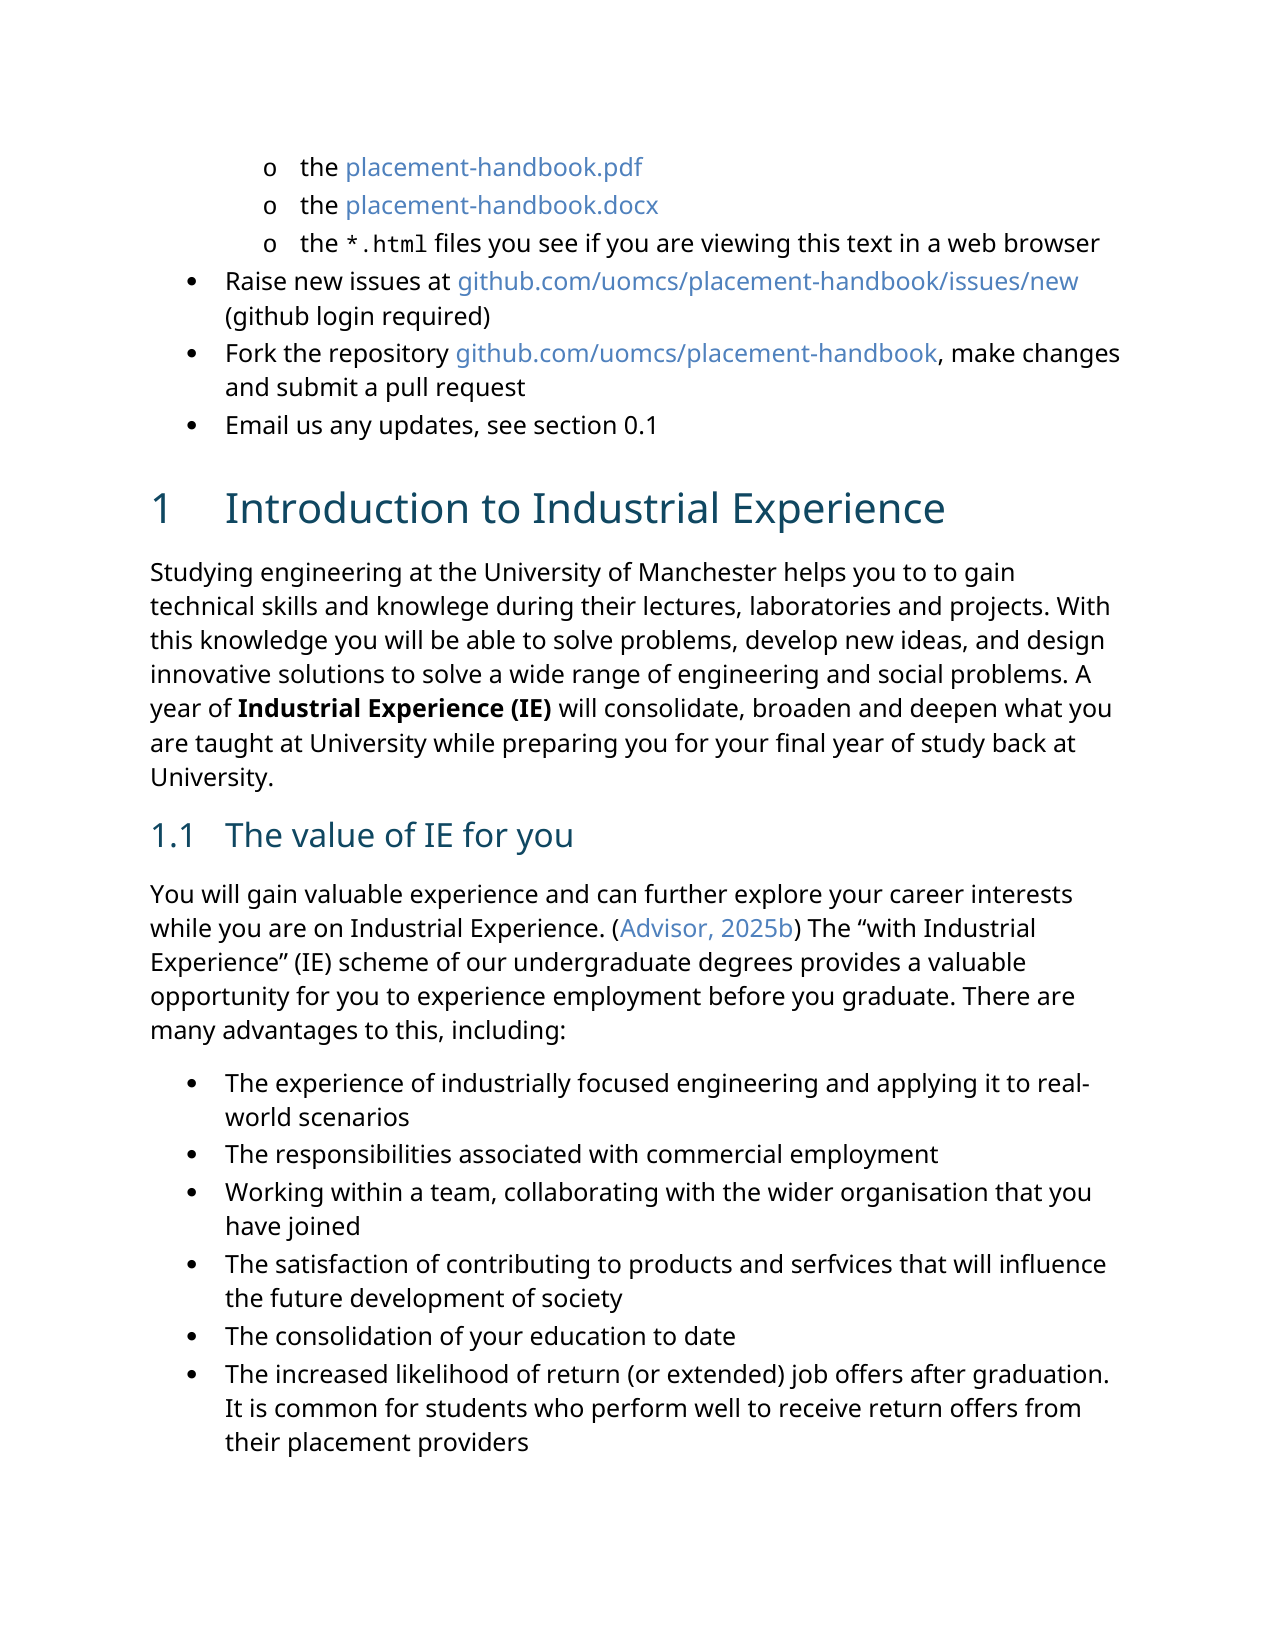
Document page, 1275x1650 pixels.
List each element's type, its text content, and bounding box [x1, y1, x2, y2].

list The experience of industrially focused engineering and applying it to real-world scenarios [187, 1065, 1125, 1133]
list Fork the repository github.com/uomcs/placement-handbook, make changes and submit a pull request [187, 336, 1125, 404]
list The consolidation of your education to date [187, 1319, 1125, 1353]
list Raise new issues at github.com/uomcs/placement-handbook/issues/new (github login required) [187, 264, 1125, 332]
list The responsibilities associated with commercial employment [187, 1137, 1125, 1171]
list the *.html files you see if you are viewing this text in a web browser [262, 226, 1125, 260]
list the placement-handbook.docx [262, 188, 1125, 222]
list The satisfaction of contributing to products and serfvices that will influence the future development of society [187, 1247, 1125, 1315]
list The increased likelihood of return (or extended) job offers after graduation. It is common for students who perform well to receive return offers from their placement providers [187, 1357, 1125, 1459]
text Studying engineering at the University of Manchester helps you to to gain technical skills and knowlege during their lectures, laboratories and projects. With this knowledge you will be able to solve problems, develop new ideas, and design innovative solutions to solve a wide range of engineering and social problems. A year of Industrial Experience (IE) will consolidate, broaden and deepen what you are taught at University while preparing you for your final year of study back at University. [150, 555, 1125, 793]
subtitle 1 Introduction to Industrial Experience [150, 479, 1125, 536]
subtitle 1.1 The value of IE for you [150, 812, 1125, 857]
text You will gain valuable experience and can further explore your career interests while you are on Industrial Experience. (Advisor, 2025b) The “with Industrial Experience” (IE) scheme of our undergraduate degrees provides a valuable opportunity for you to experience employment before you graduate. There are many advantages to this, including: [150, 876, 1125, 1047]
list Working within a team, collaborating with the wider organisation that you have joined [187, 1175, 1125, 1243]
list Email us any updates, see section 0.1 [187, 408, 1125, 442]
list the placement-handbook.pdf [262, 150, 1125, 184]
